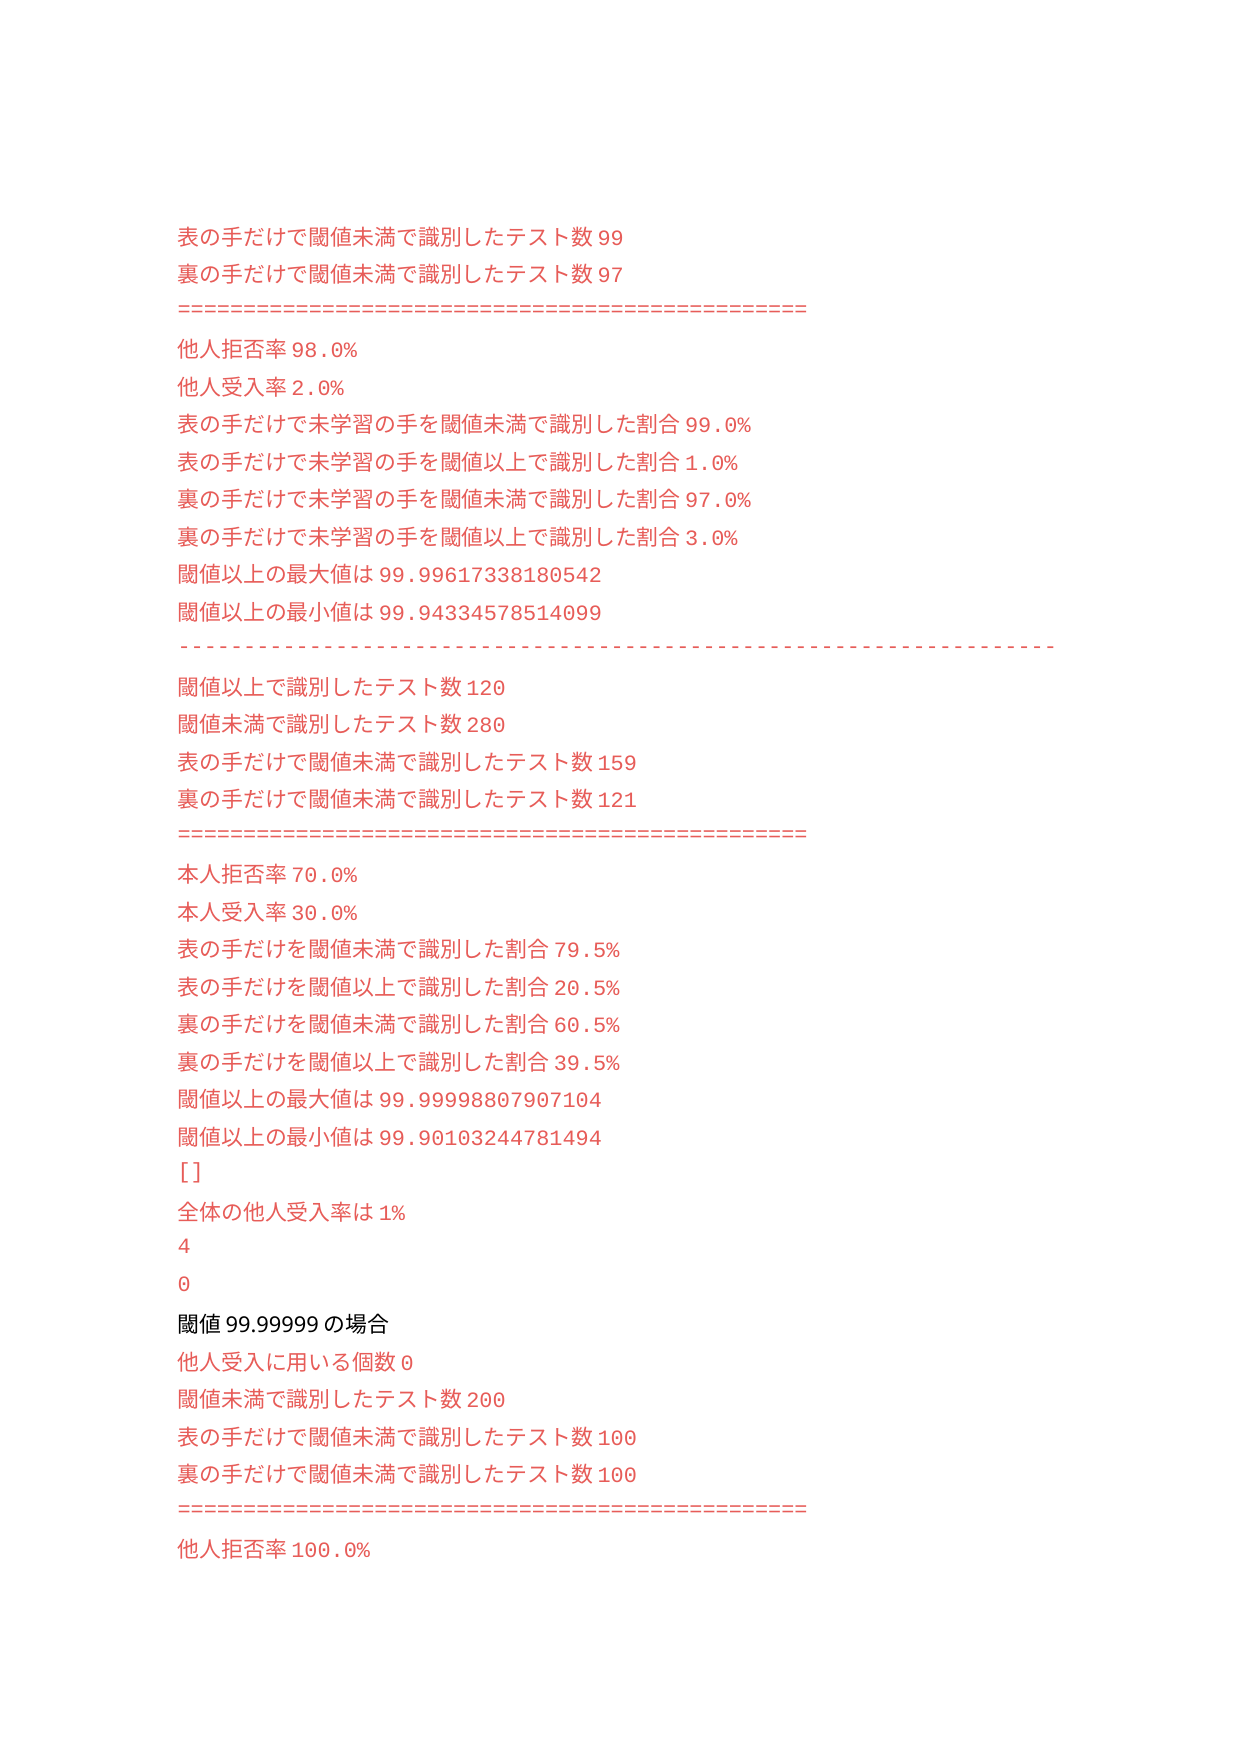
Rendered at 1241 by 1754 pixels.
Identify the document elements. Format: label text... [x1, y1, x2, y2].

text 裏の手だけを閾値未満で識別した割合60.5% [177, 1004, 1063, 1042]
text 他人受入に用いる個数0 [177, 1342, 1063, 1379]
text 裏の手だけで閾値未満で識別したテスト数97 [177, 254, 1063, 292]
text 表の手だけを閾値以上で識別した割合20.5% [177, 967, 1063, 1004]
text 0 [177, 1267, 1063, 1304]
text 他人受入率2.0% [177, 367, 1063, 404]
text 本人受入率30.0% [177, 892, 1063, 929]
text 閾値以上の最大値は99.99617338180542 [177, 554, 1063, 592]
text 裏の手だけを閾値以上で識別した割合39.5% [177, 1042, 1063, 1079]
text 表の手だけを閾値未満で識別した割合79.5% [177, 929, 1063, 967]
text 閾値未満で識別したテスト数280 [177, 704, 1063, 742]
text 他人拒否率100.0% [177, 1529, 1063, 1567]
text 本人拒否率70.0% [177, 854, 1063, 892]
text 裏の手だけで閾値未満で識別したテスト数100 [177, 1454, 1063, 1492]
text ------------------------------------------------------------------- [177, 629, 1063, 667]
text 表の手だけで未学習の手を閾値以上で識別した割合1.0% [177, 442, 1063, 479]
text 閾値以上の最小値は99.90103244781494 [177, 1117, 1063, 1154]
text ================================================ [177, 1492, 1063, 1529]
text 表の手だけで閾値未満で識別したテスト数159 [177, 742, 1063, 779]
text 表の手だけで未学習の手を閾値未満で識別した割合99.0% [177, 404, 1063, 442]
text 閾値以上の最小値は99.94334578514099 [177, 592, 1063, 629]
text 裏の手だけで未学習の手を閾値未満で識別した割合97.0% [177, 479, 1063, 517]
text [] [177, 1154, 1063, 1192]
text 全体の他人受入率は1% [177, 1192, 1063, 1229]
text 閾値以上の最大値は99.99998807907104 [177, 1079, 1063, 1117]
text 裏の手だけで未学習の手を閾値以上で識別した割合3.0% [177, 517, 1063, 554]
text 4 [177, 1229, 1063, 1267]
text ================================================ [177, 817, 1063, 854]
text 閾値未満で識別したテスト数200 [177, 1379, 1063, 1417]
text ================================================ [177, 292, 1063, 329]
text 閾値99.99999の場合 [177, 1304, 1063, 1342]
text 裏の手だけで閾値未満で識別したテスト数121 [177, 779, 1063, 817]
text 表の手だけで閾値未満で識別したテスト数99 [177, 217, 1063, 254]
text 表の手だけで閾値未満で識別したテスト数100 [177, 1417, 1063, 1454]
text 閾値以上で識別したテスト数120 [177, 667, 1063, 704]
text 他人拒否率98.0% [177, 329, 1063, 367]
